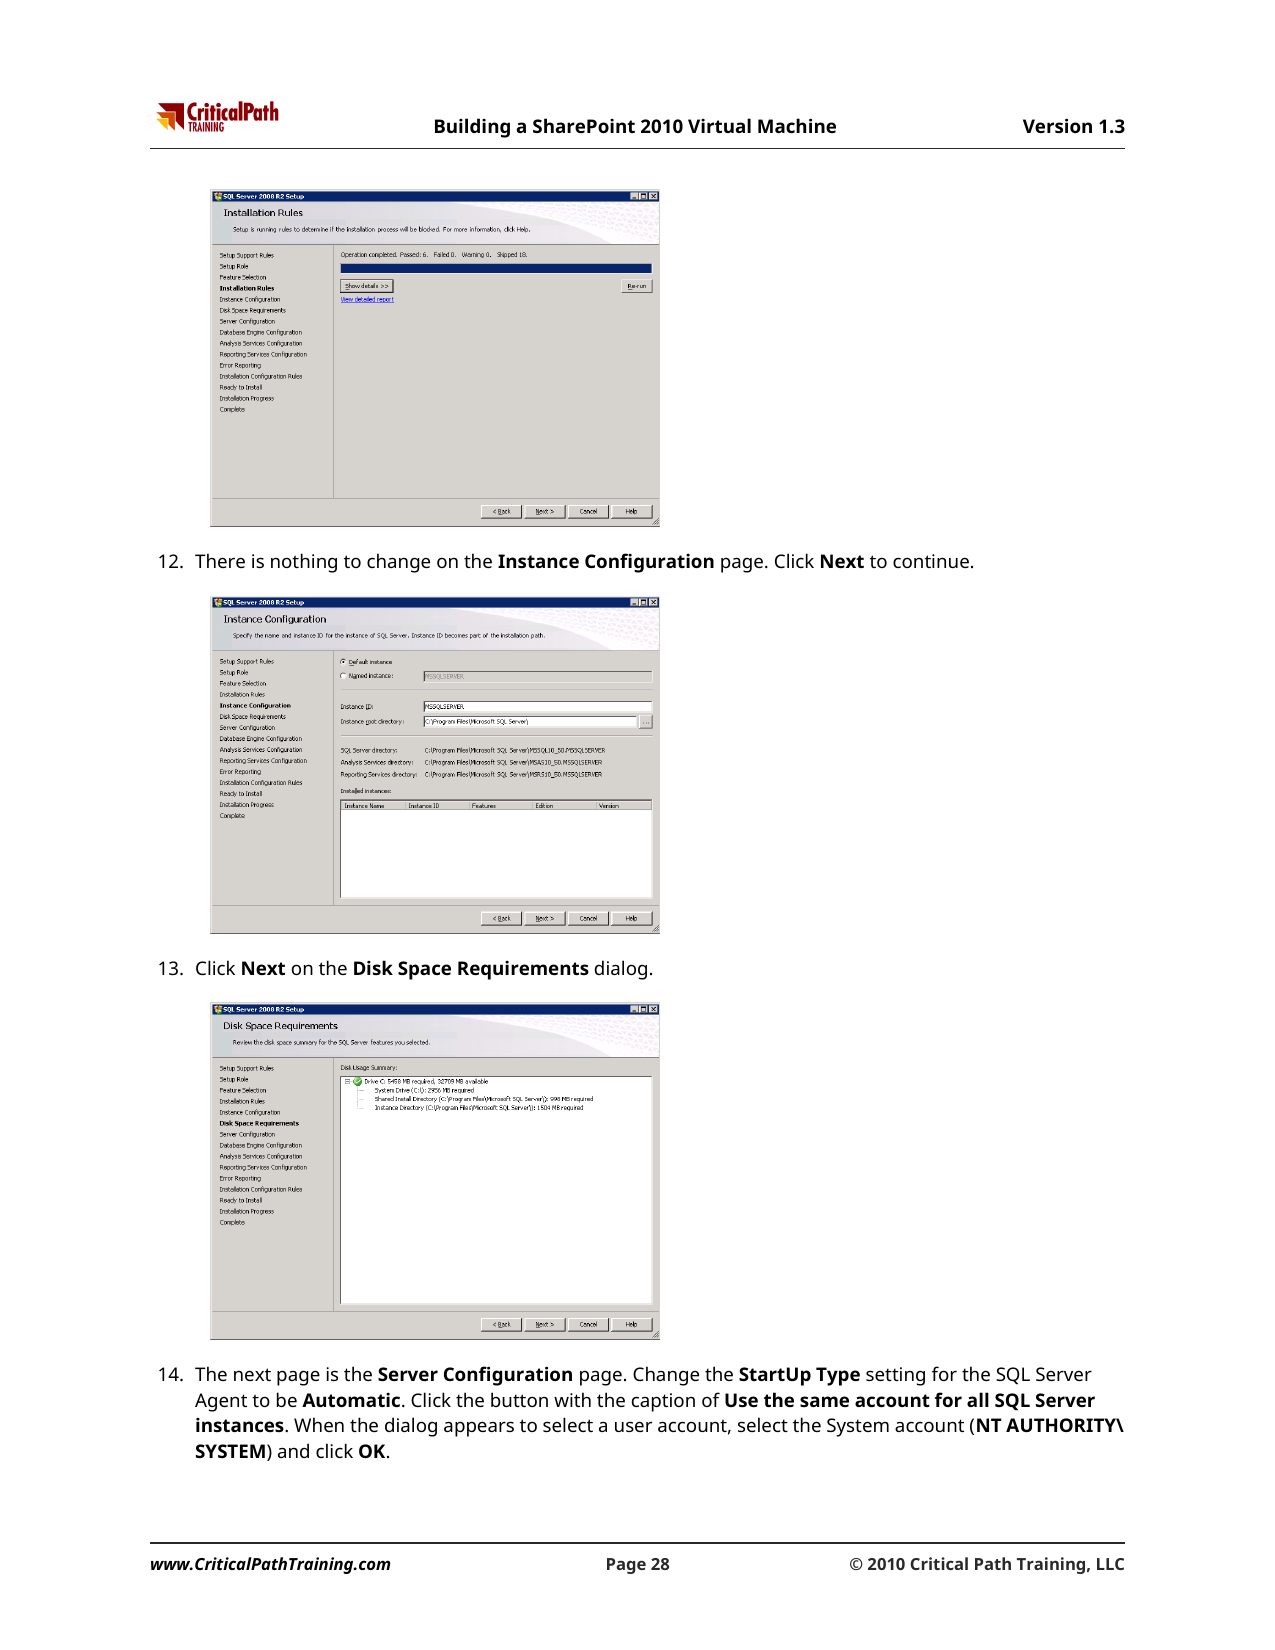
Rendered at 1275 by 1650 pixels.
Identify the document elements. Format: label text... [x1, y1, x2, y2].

text The next page is the Server Configuration page. Change the StartUp Type setting for the SQL Server Agent to be Automatic. Click the button with the caption of Use the same account for all SQL Server instances. When the dialog appears to select a user account, select the System account (NT AUTHORITY\SYSTEM) and click OK. [157, 1362, 1125, 1464]
picture [210, 1002, 660, 1340]
picture [210, 596, 660, 934]
text Click Next on the Disk Space Requirements dialog. [157, 955, 1125, 981]
picture [150, 100, 282, 134]
text There is nothing to change on the Instance Configuration page. Click Next to continue. [157, 548, 1125, 574]
picture [210, 189, 660, 527]
